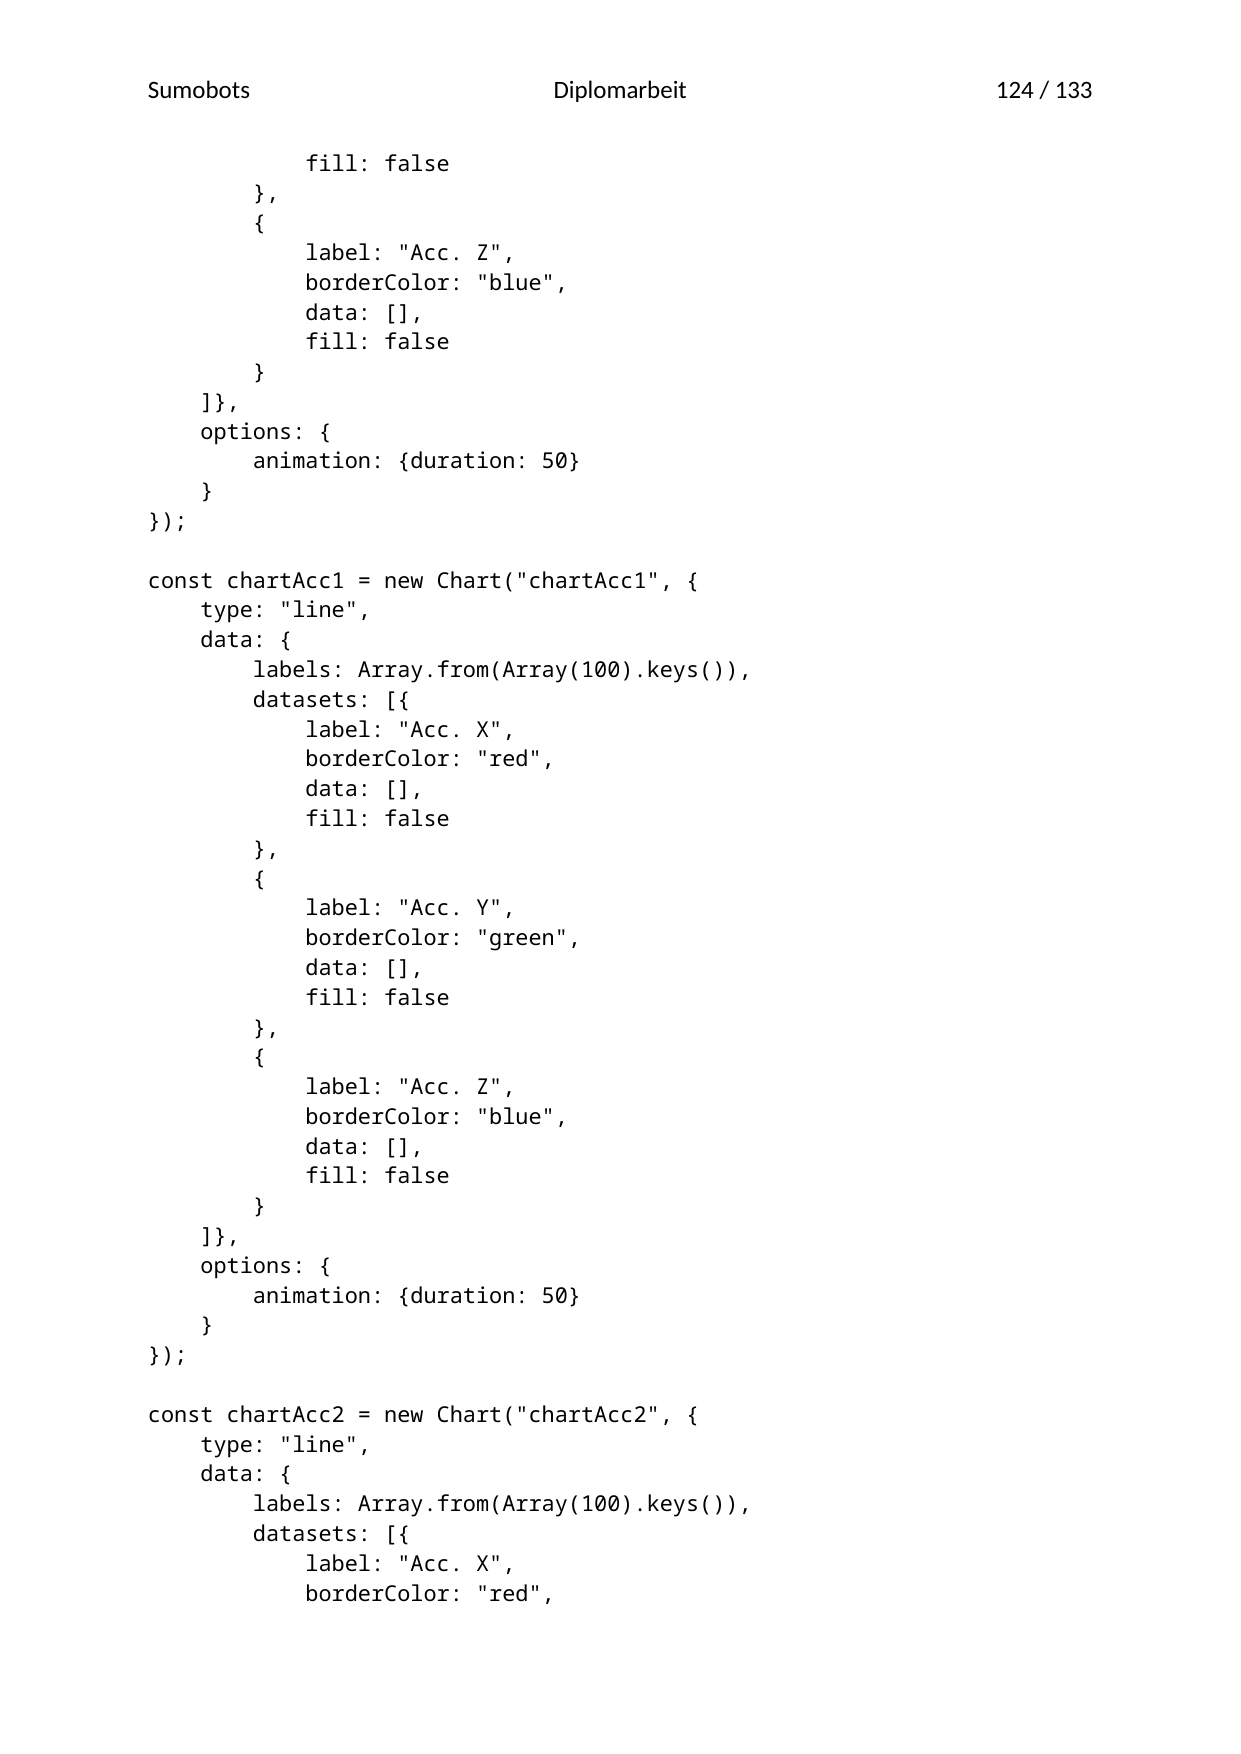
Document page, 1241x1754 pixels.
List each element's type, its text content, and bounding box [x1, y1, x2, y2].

text label: "Acc. Y", [148, 892, 1093, 922]
text ]}, [148, 386, 1093, 416]
text label: "Acc. Z", [148, 237, 1093, 267]
text data: { [148, 1458, 1093, 1488]
text borderColor: "green", [148, 922, 1093, 952]
text }, [148, 1012, 1093, 1041]
text borderColor: "red", [148, 1578, 1093, 1607]
text const chartAcc2 = new Chart("chartAcc2", { [148, 1399, 1093, 1429]
text }); [148, 505, 1093, 535]
text borderColor: "blue", [148, 267, 1093, 297]
text }); [148, 1339, 1093, 1369]
text data: [], [148, 952, 1093, 982]
text fill: false [148, 148, 1093, 177]
text } [148, 356, 1093, 386]
text datasets: [{ [148, 1518, 1093, 1548]
text } [148, 475, 1093, 505]
text { [148, 1041, 1093, 1071]
text data: { [148, 624, 1093, 654]
text labels: Array.from(Array(100).keys()), [148, 654, 1093, 684]
text { [148, 207, 1093, 237]
text fill: false [148, 326, 1093, 356]
text fill: false [148, 1161, 1093, 1190]
text data: [], [148, 1131, 1093, 1161]
text options: { [148, 1250, 1093, 1280]
text }, [148, 177, 1093, 207]
text label: "Acc. X", [148, 714, 1093, 743]
text } [148, 1309, 1093, 1339]
text fill: false [148, 982, 1093, 1012]
text type: "line", [148, 594, 1093, 624]
text data: [], [148, 773, 1093, 803]
text borderColor: "red", [148, 743, 1093, 773]
text labels: Array.from(Array(100).keys()), [148, 1488, 1093, 1518]
text { [148, 863, 1093, 892]
text const chartAcc1 = new Chart("chartAcc1", { [148, 565, 1093, 594]
text borderColor: "blue", [148, 1101, 1093, 1131]
text label: "Acc. X", [148, 1548, 1093, 1578]
text label: "Acc. Z", [148, 1071, 1093, 1101]
text }, [148, 833, 1093, 863]
text data: [], [148, 297, 1093, 326]
text animation: {duration: 50} [148, 1280, 1093, 1309]
text type: "line", [148, 1429, 1093, 1458]
text } [148, 1190, 1093, 1220]
text animation: {duration: 50} [148, 446, 1093, 475]
text options: { [148, 416, 1093, 446]
text datasets: [{ [148, 684, 1093, 714]
text ]}, [148, 1220, 1093, 1250]
text fill: false [148, 803, 1093, 833]
